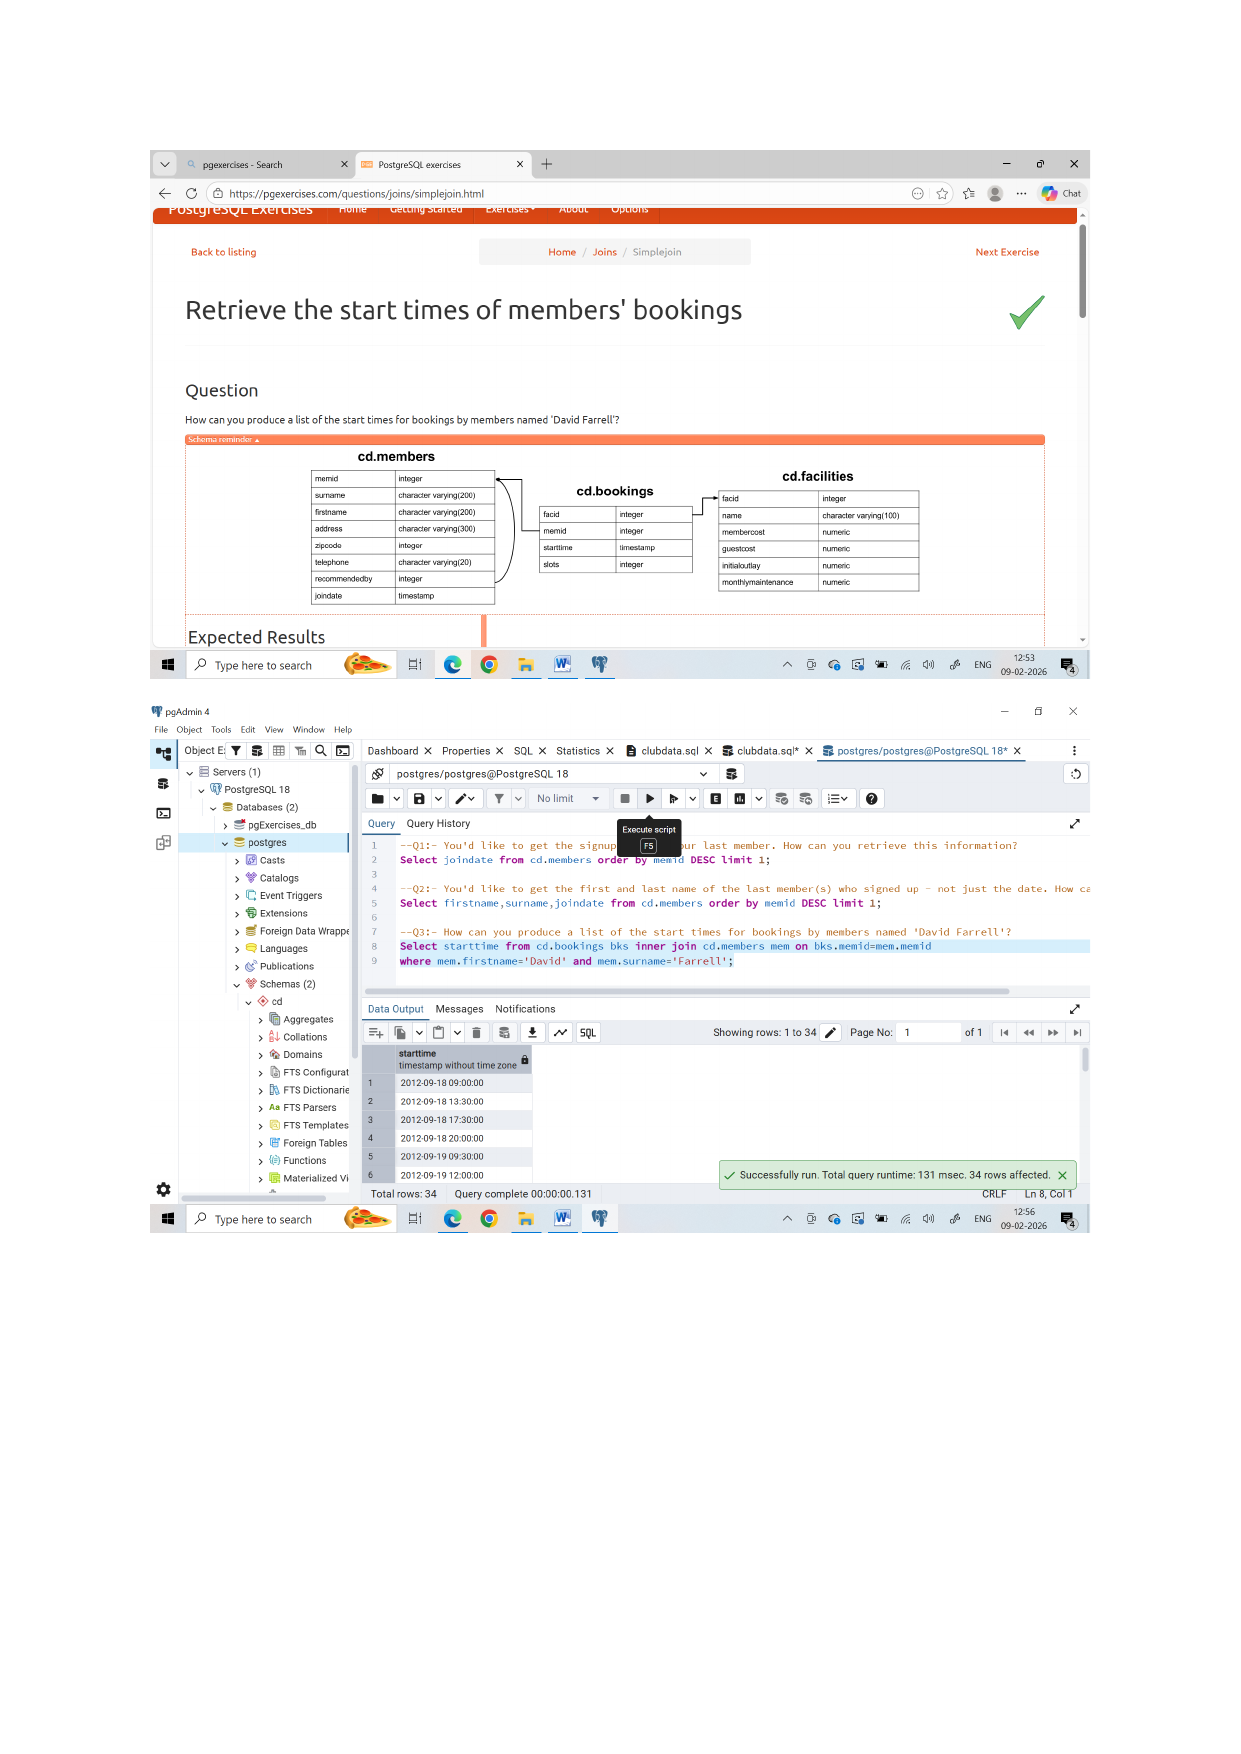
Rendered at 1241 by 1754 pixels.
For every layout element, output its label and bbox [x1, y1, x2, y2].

picture [150, 150, 1091, 679]
picture [150, 703, 1091, 1233]
